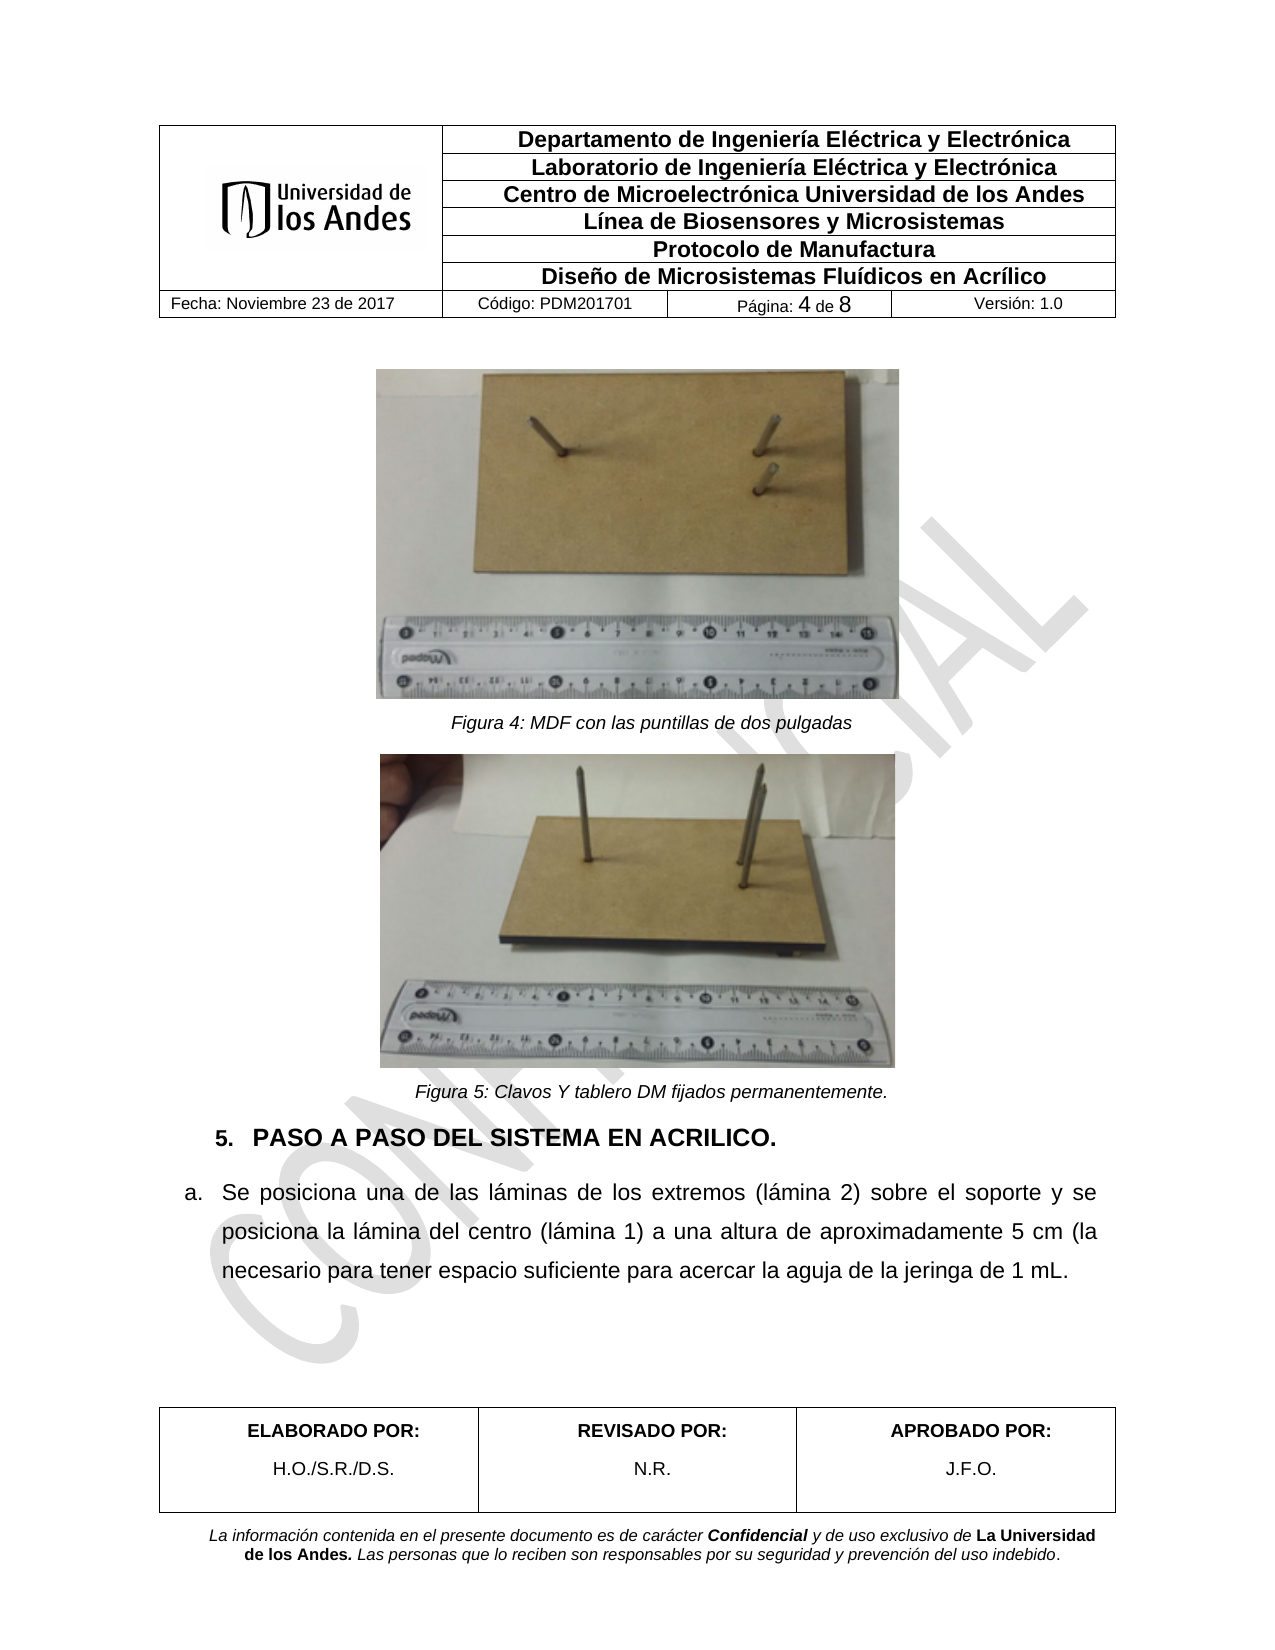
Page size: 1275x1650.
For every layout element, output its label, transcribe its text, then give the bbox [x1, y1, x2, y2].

subtitle PASO A PASO DEL SISTEMA EN ACRILICO. [215, 1123, 1098, 1152]
text Figura 4: MDF con las puntillas de dos pulgadas [207, 711, 1098, 733]
picture [206, 165, 426, 251]
list Se posiciona una de las láminas de los extremos (lámina 2) sobre el soporte y se posiciona la lámina del centro (lámina 1) a una altura de aproximadamente 5 cm (la necesario para tener espacio suficiente para acercar la aguja de la jeringa de 1 mL. [184, 1178, 1098, 1284]
text Figura 5: Clavos Y tablero DM fijados permanentemente. [207, 1080, 1098, 1102]
